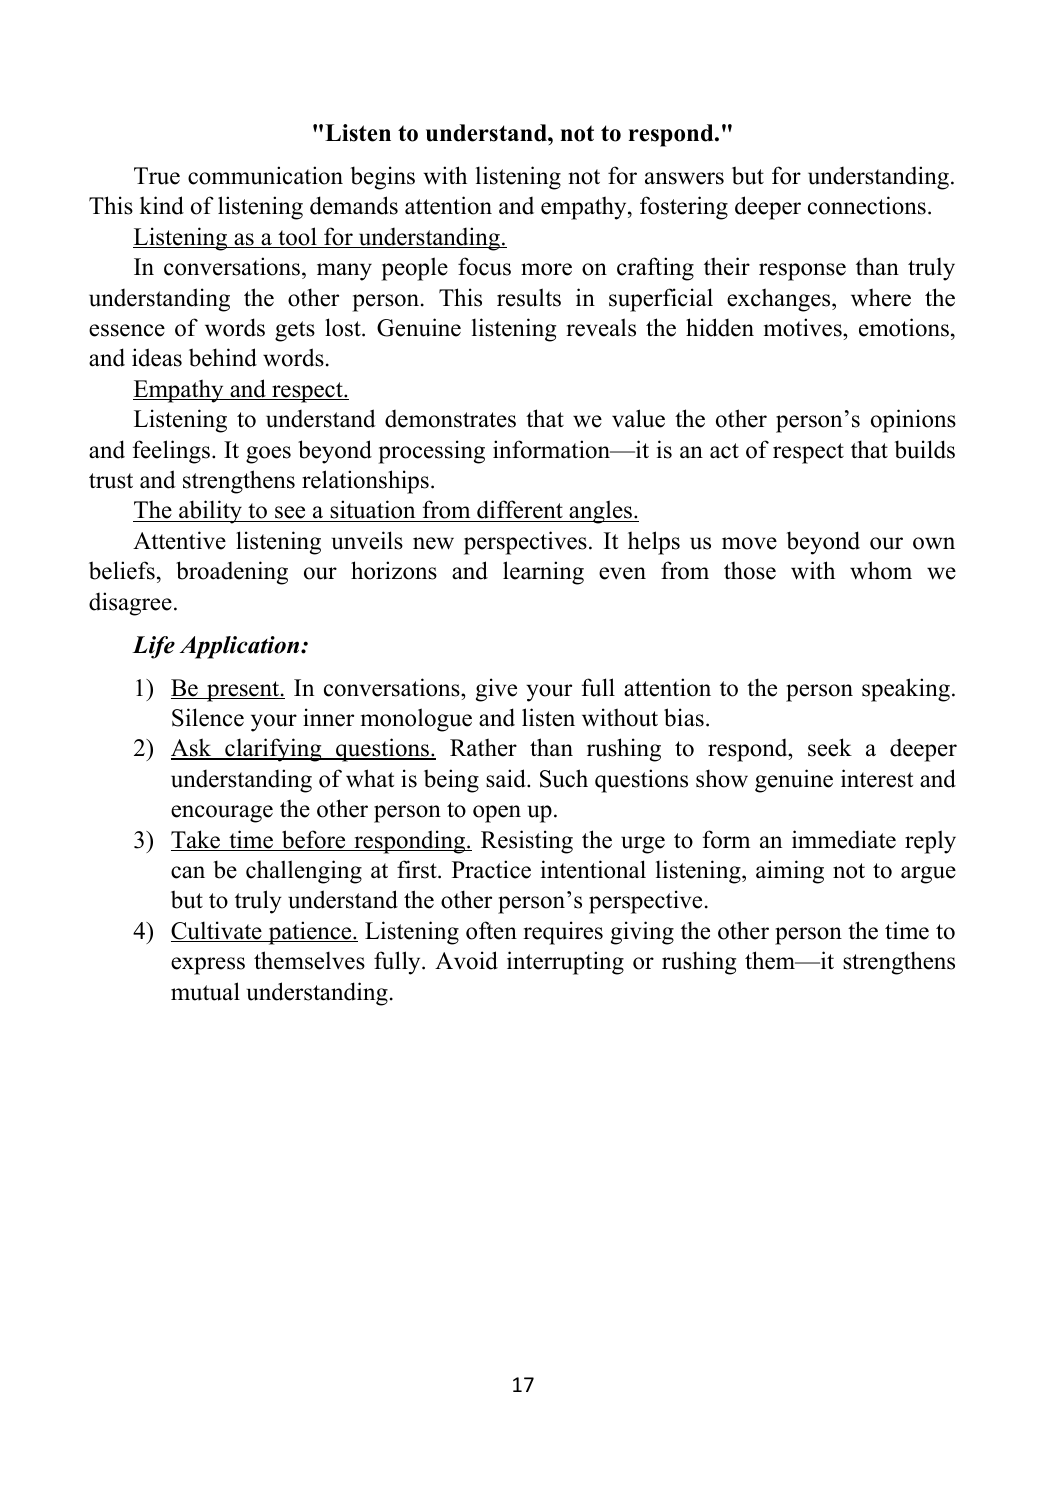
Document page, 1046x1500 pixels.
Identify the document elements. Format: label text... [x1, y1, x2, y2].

list Ask clarifying questions. Rather than rushing to respond, seek a deeper understanding of what is being said. Such questions show genuine interest and encourage the other person to open up. [133, 733, 957, 823]
text The ability to see a situation from different angles. [89, 496, 957, 524]
text True communication begins with listening not for answers but for understanding. This kind of listening demands attention and empathy, fostering deeper connections. [89, 161, 957, 220]
text Attentive listening unveils new perspectives. It helps us move beyond our own beliefs, broadening our horizons and learning even from those with whom we disagree. [89, 526, 957, 616]
text In conversations, many people focus more on crafting their response than truly understanding the other person. This results in superficial exchanges, where the essence of words gets lost. Genuine listening reveals the hidden motives, emotions, and ideas behind words. [89, 252, 957, 372]
list Cultivate patience. Listening often requires giving the other person the time to express themselves fully. Avoid interrupting or rushing them—it strengthens mutual understanding. [133, 916, 957, 1006]
text Life Application: [89, 630, 957, 658]
text "Listen to understand, not to respond." [89, 118, 957, 147]
list Take time before responding. Resisting the urge to form an immediate reply can be challenging at first. Practice intentional listening, aiming not to argue but to truly understand the other person’s perspective. [133, 825, 957, 914]
text Empathy and respect. [89, 374, 957, 403]
text Listening as a tool for understanding. [89, 222, 957, 251]
text Listening to understand demonstrates that we value the other person’s opinions and feelings. It goes beyond processing information—it is an act of respect that builds trust and strengthens relationships. [89, 404, 957, 494]
list Be present. In conversations, give your full attention to the person speaking. Silence your inner monologue and listen without bias. [133, 673, 957, 732]
